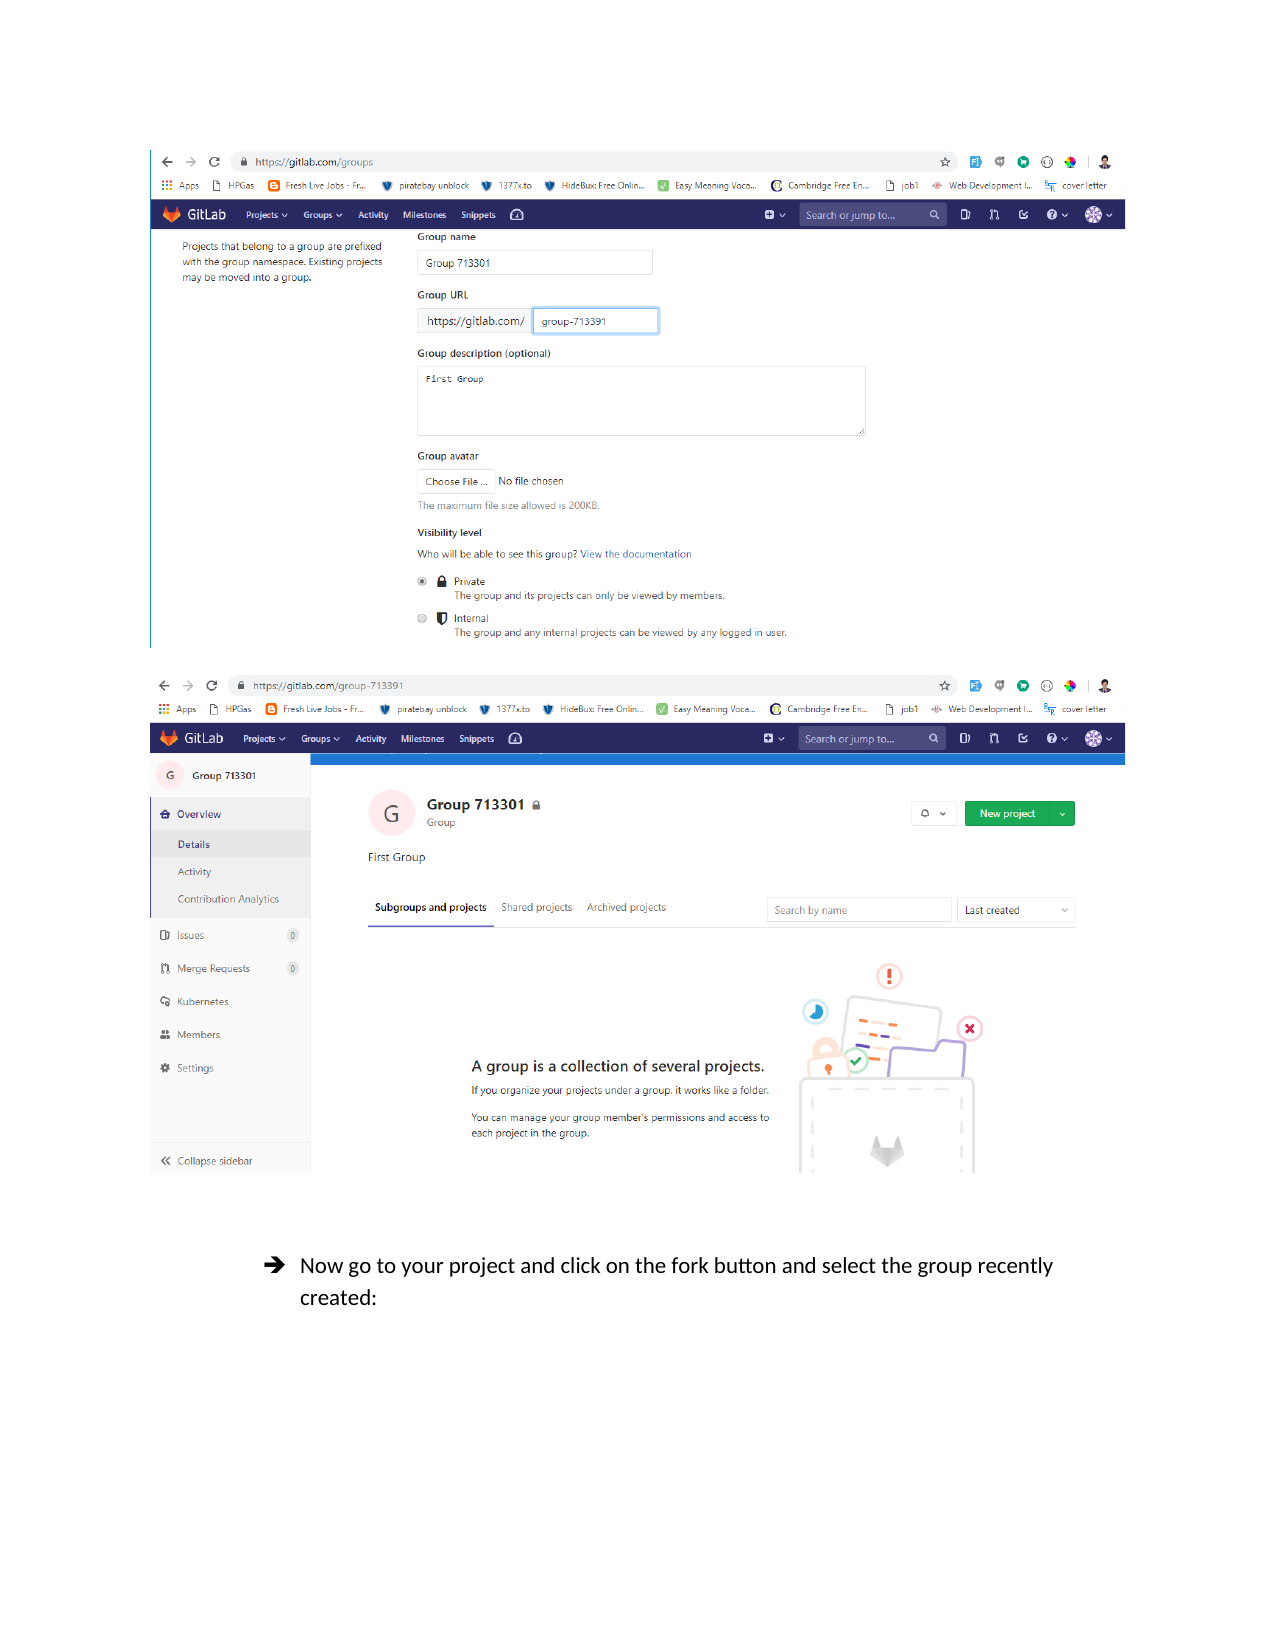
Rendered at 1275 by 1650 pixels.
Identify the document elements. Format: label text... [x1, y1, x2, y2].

picture [150, 150, 1125, 648]
list Now go to your project and click on the fork button and select the group recently created: [262, 1251, 1125, 1311]
picture [150, 672, 1125, 1173]
